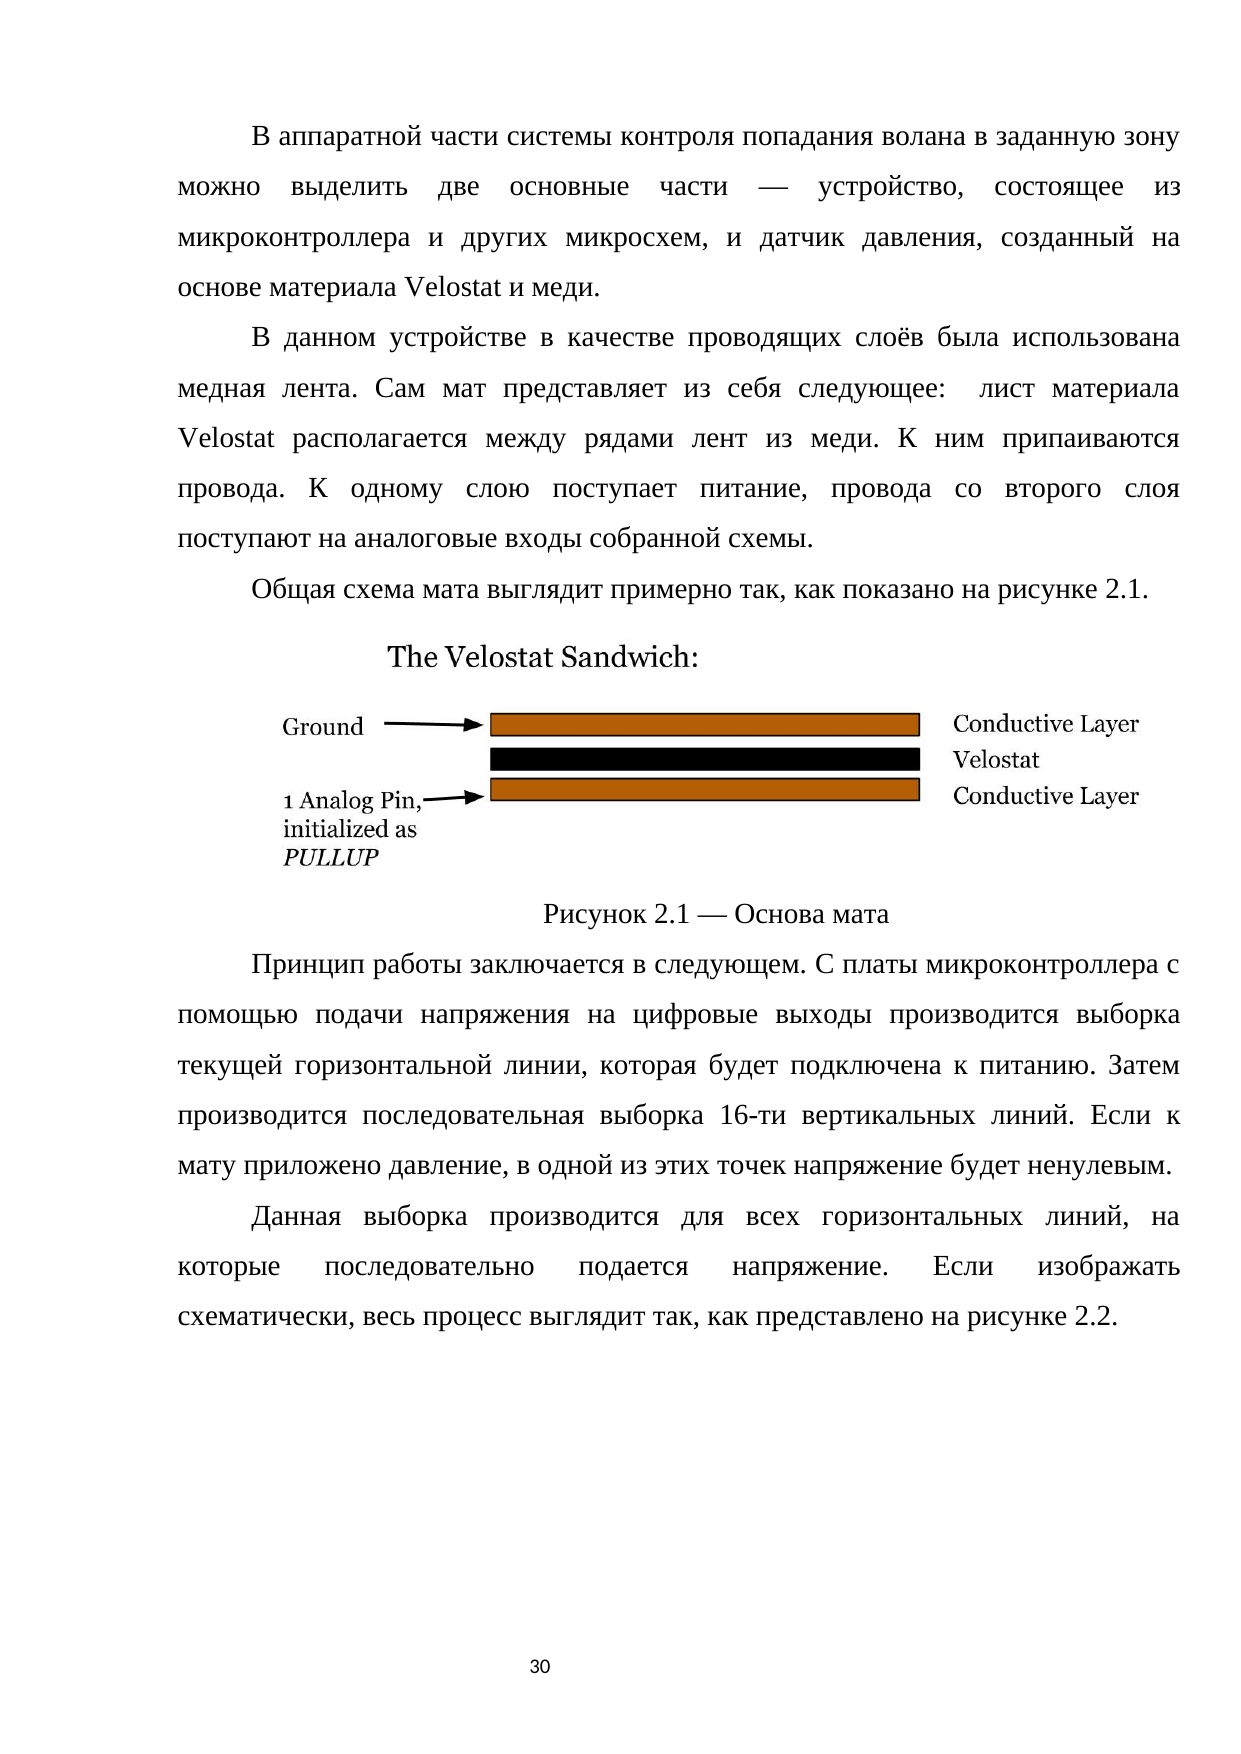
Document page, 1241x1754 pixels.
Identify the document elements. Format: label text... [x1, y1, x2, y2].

text Принцип работы заключается в следующем. С платы микроконтроллера с помощью подачи напряжения на цифровые выходы производится выборка текущей горизонтальной линии, которая будет подключена к питанию. Затем производится последовательная выборка 16-ти вертикальных линий. Если к мату приложено давление, в одной из этих точек напряжение будет ненулевым. [177, 946, 1181, 1181]
text Общая схема мата выглядит примерно так, как показано на рисунке 2.1. [177, 571, 1181, 604]
text В аппаратной части системы контроля попадания волана в заданную зону можно выделить две основные части — устройство, состоящее из микроконтроллера и других микросхем, и датчик давления, созданный на основе материала Velostat и меди. [177, 118, 1181, 303]
text В данном устройстве в качестве проводящих слоёв была использована медная лента. Сам мат представляет из себя следующее: лист материала Velostat располагается между рядами лент из меди. К ним припаиваются провода. К одному слою поступает питание, провода со второго слоя поступают на аналоговые входы собранной схемы. [177, 319, 1181, 554]
text Данная выборка производится для всех горизонтальных линий, на которые последовательно подается напряжение. Если изображать схематически, весь процесс выглядит так, как представлено на рисунке 2.2. [177, 1198, 1181, 1332]
text Рисунок 2.1 — Основа мата [177, 896, 1181, 929]
picture [276, 621, 1157, 884]
